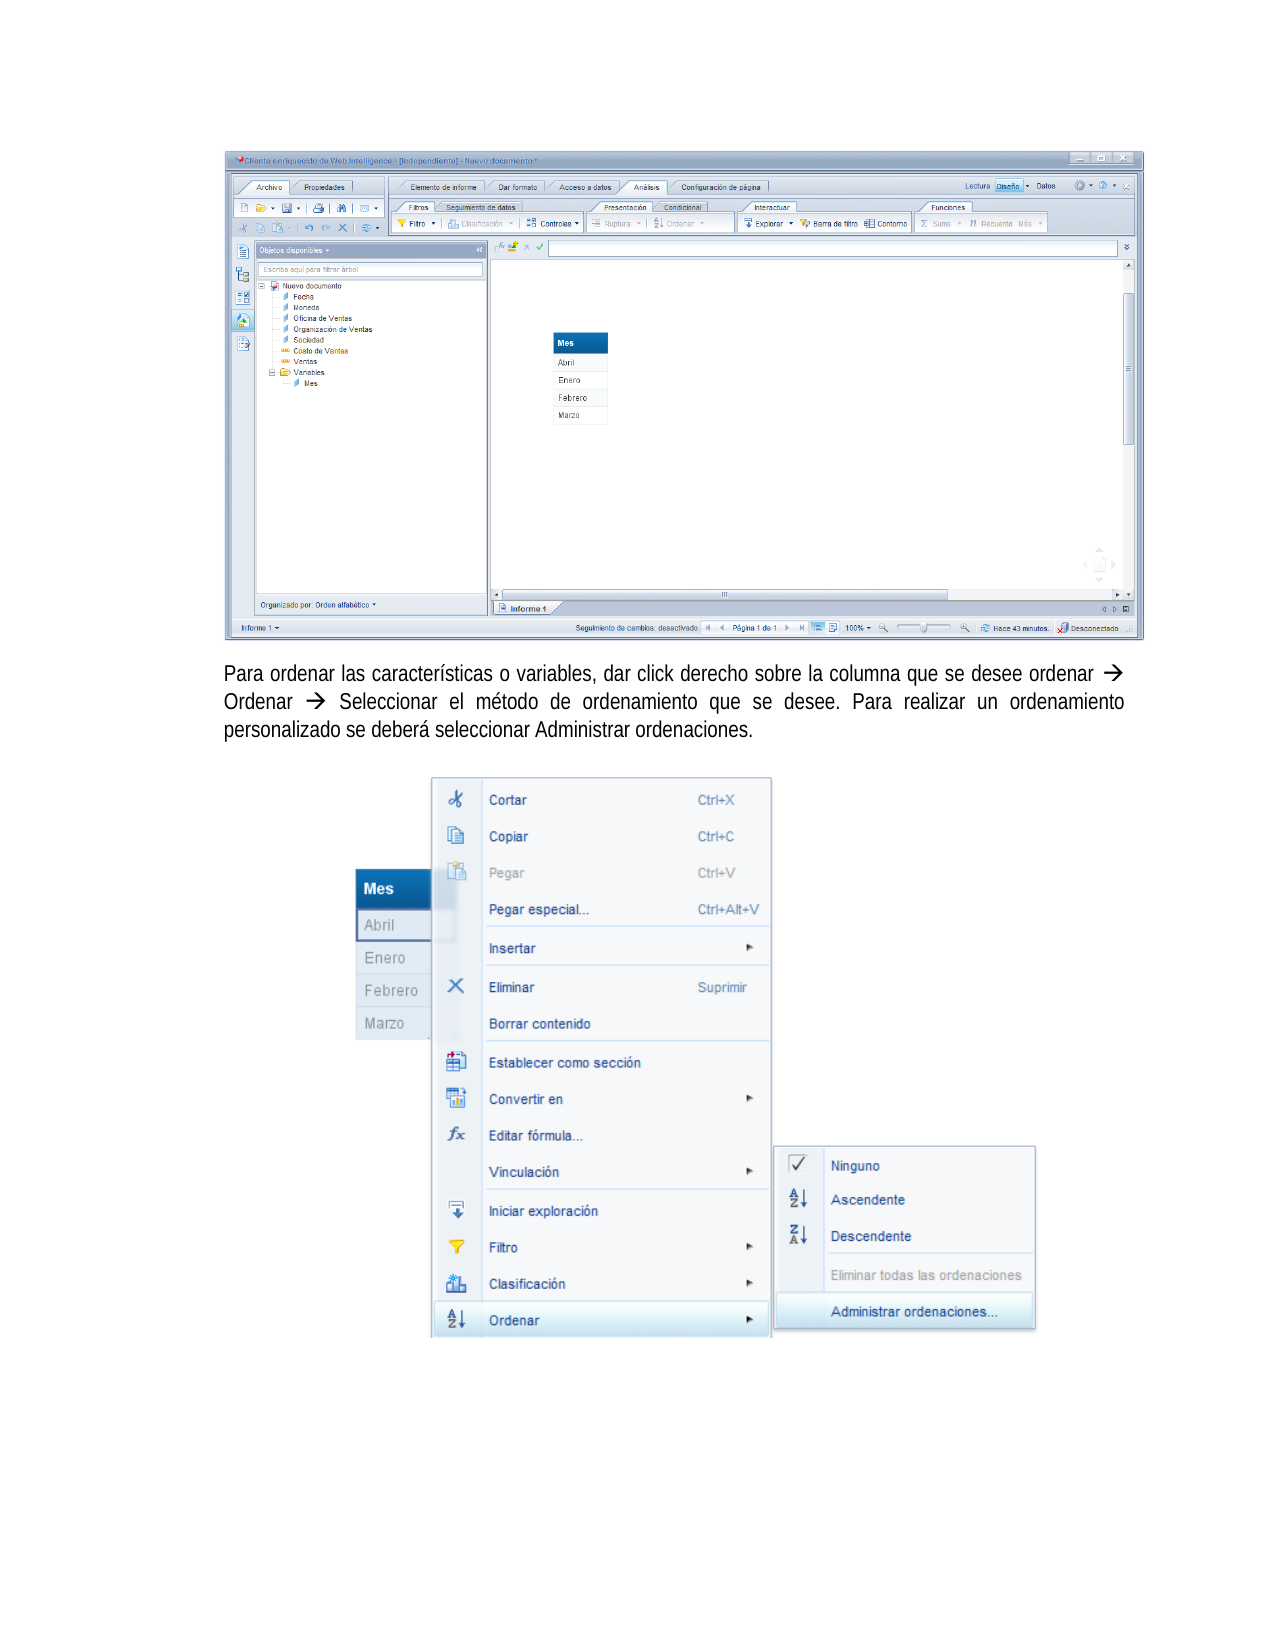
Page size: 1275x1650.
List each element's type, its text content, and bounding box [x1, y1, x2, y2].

picture [308, 761, 1040, 1338]
text Para ordenar las características o variables, dar click derecho sobre la columna que se desee ordenar Ordenar Seleccionar el método de ordenamiento que se desee. Para realizar un ordenamiento personalizado se deberá seleccionar Administrar ordenaciones. [224, 686, 1125, 743]
picture [223, 150, 1145, 641]
